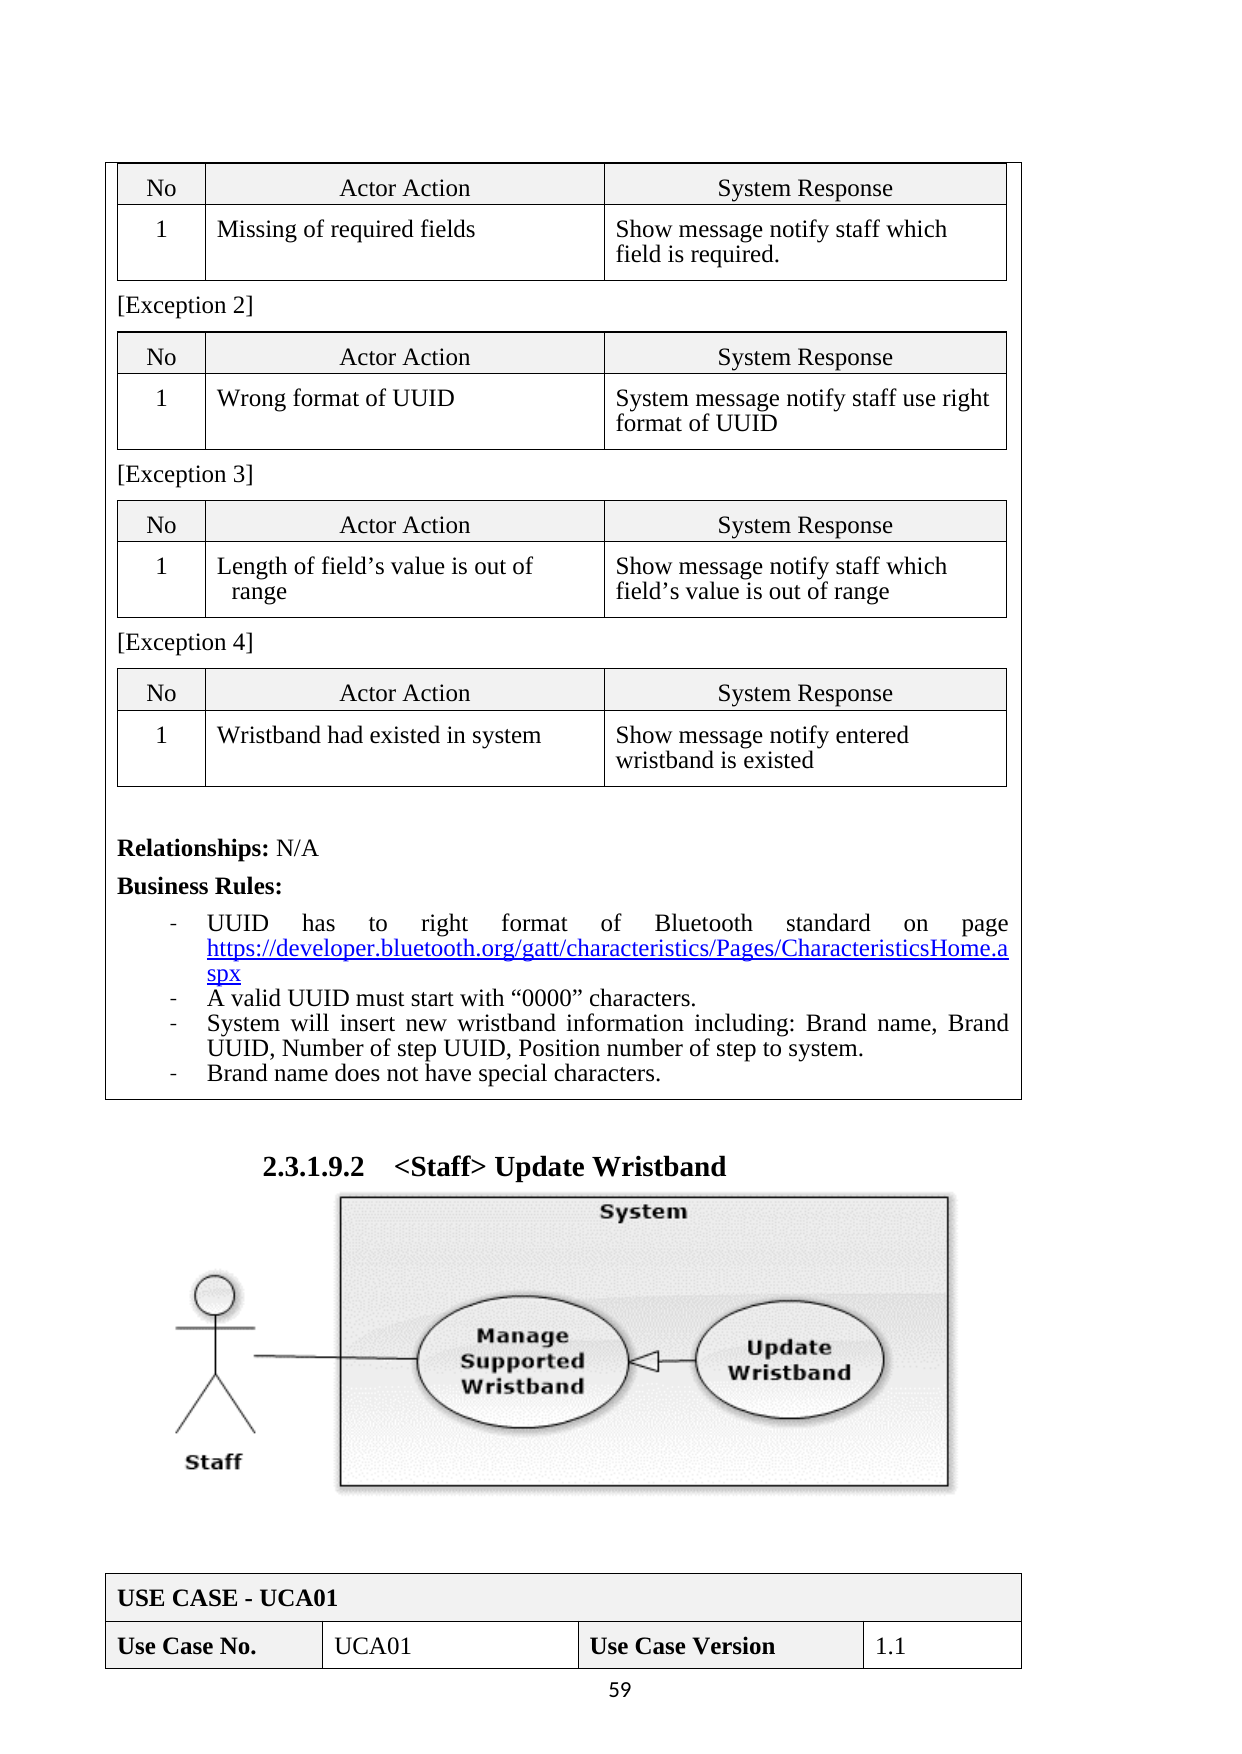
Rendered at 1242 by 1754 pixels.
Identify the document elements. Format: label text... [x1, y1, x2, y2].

table_cell UCA01 [323, 1622, 578, 1668]
subtitle <Staff> Update Wristband [214, 1149, 1146, 1183]
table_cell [106, 163, 1021, 1099]
table_cell Use Case No. [106, 1622, 322, 1668]
table_cell Use Case Version [579, 1622, 863, 1668]
table_cell 1.1 [864, 1622, 1021, 1668]
table_header USE CASE - UCA01 [106, 1574, 1021, 1621]
picture [168, 1189, 988, 1526]
